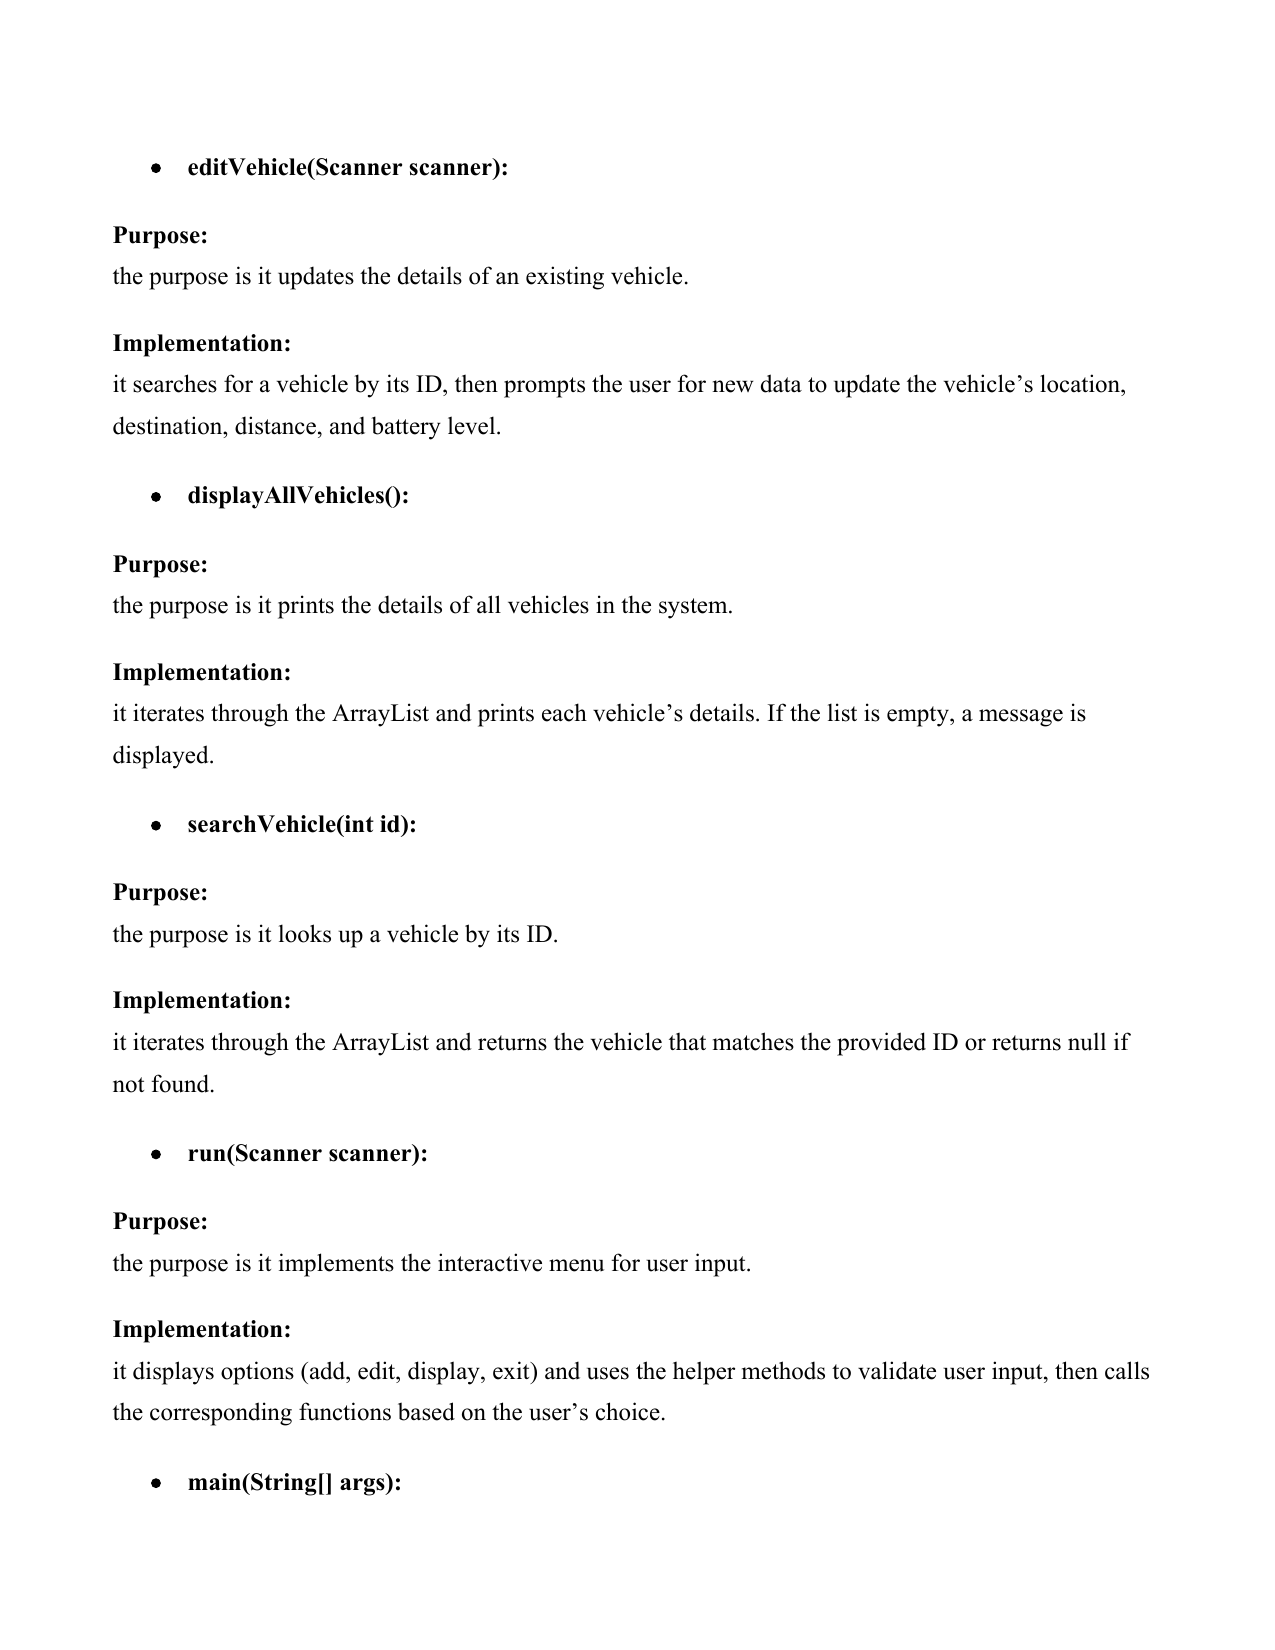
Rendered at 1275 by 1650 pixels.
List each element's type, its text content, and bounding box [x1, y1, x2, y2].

text Implementation: it displays options (add, edit, display, exit) and uses the helper methods to validate user input, then calls the corresponding functions based on the user’s choice. [112, 1315, 1162, 1426]
list main(String[] args): [150, 1465, 1162, 1496]
text Purpose: the purpose is it looks up a vehicle by its ID. [112, 878, 1162, 948]
text Purpose: the purpose is it prints the details of all vehicles in the system. [112, 550, 1162, 619]
text Implementation: it searches for a vehicle by its ID, then prompts the user for new data to update the vehicle’s location, destination, distance, and battery level. [112, 329, 1162, 440]
list searchVehicle(int id): [150, 807, 1162, 838]
text Implementation: it iterates through the ArrayList and prints each vehicle’s details. If the list is empty, a message is displayed. [112, 658, 1162, 769]
list displayAllVehicles(): [150, 479, 1162, 509]
text Purpose: the purpose is it implements the interactive menu for user input. [112, 1207, 1162, 1276]
text Purpose: the purpose is it updates the details of an existing vehicle. [112, 221, 1162, 290]
text Implementation: it iterates through the ArrayList and returns the vehicle that matches the provided ID or returns null if not found. [112, 987, 1162, 1097]
list run(Scanner scanner): [150, 1136, 1162, 1167]
list editVehicle(Scanner scanner): [150, 150, 1162, 181]
